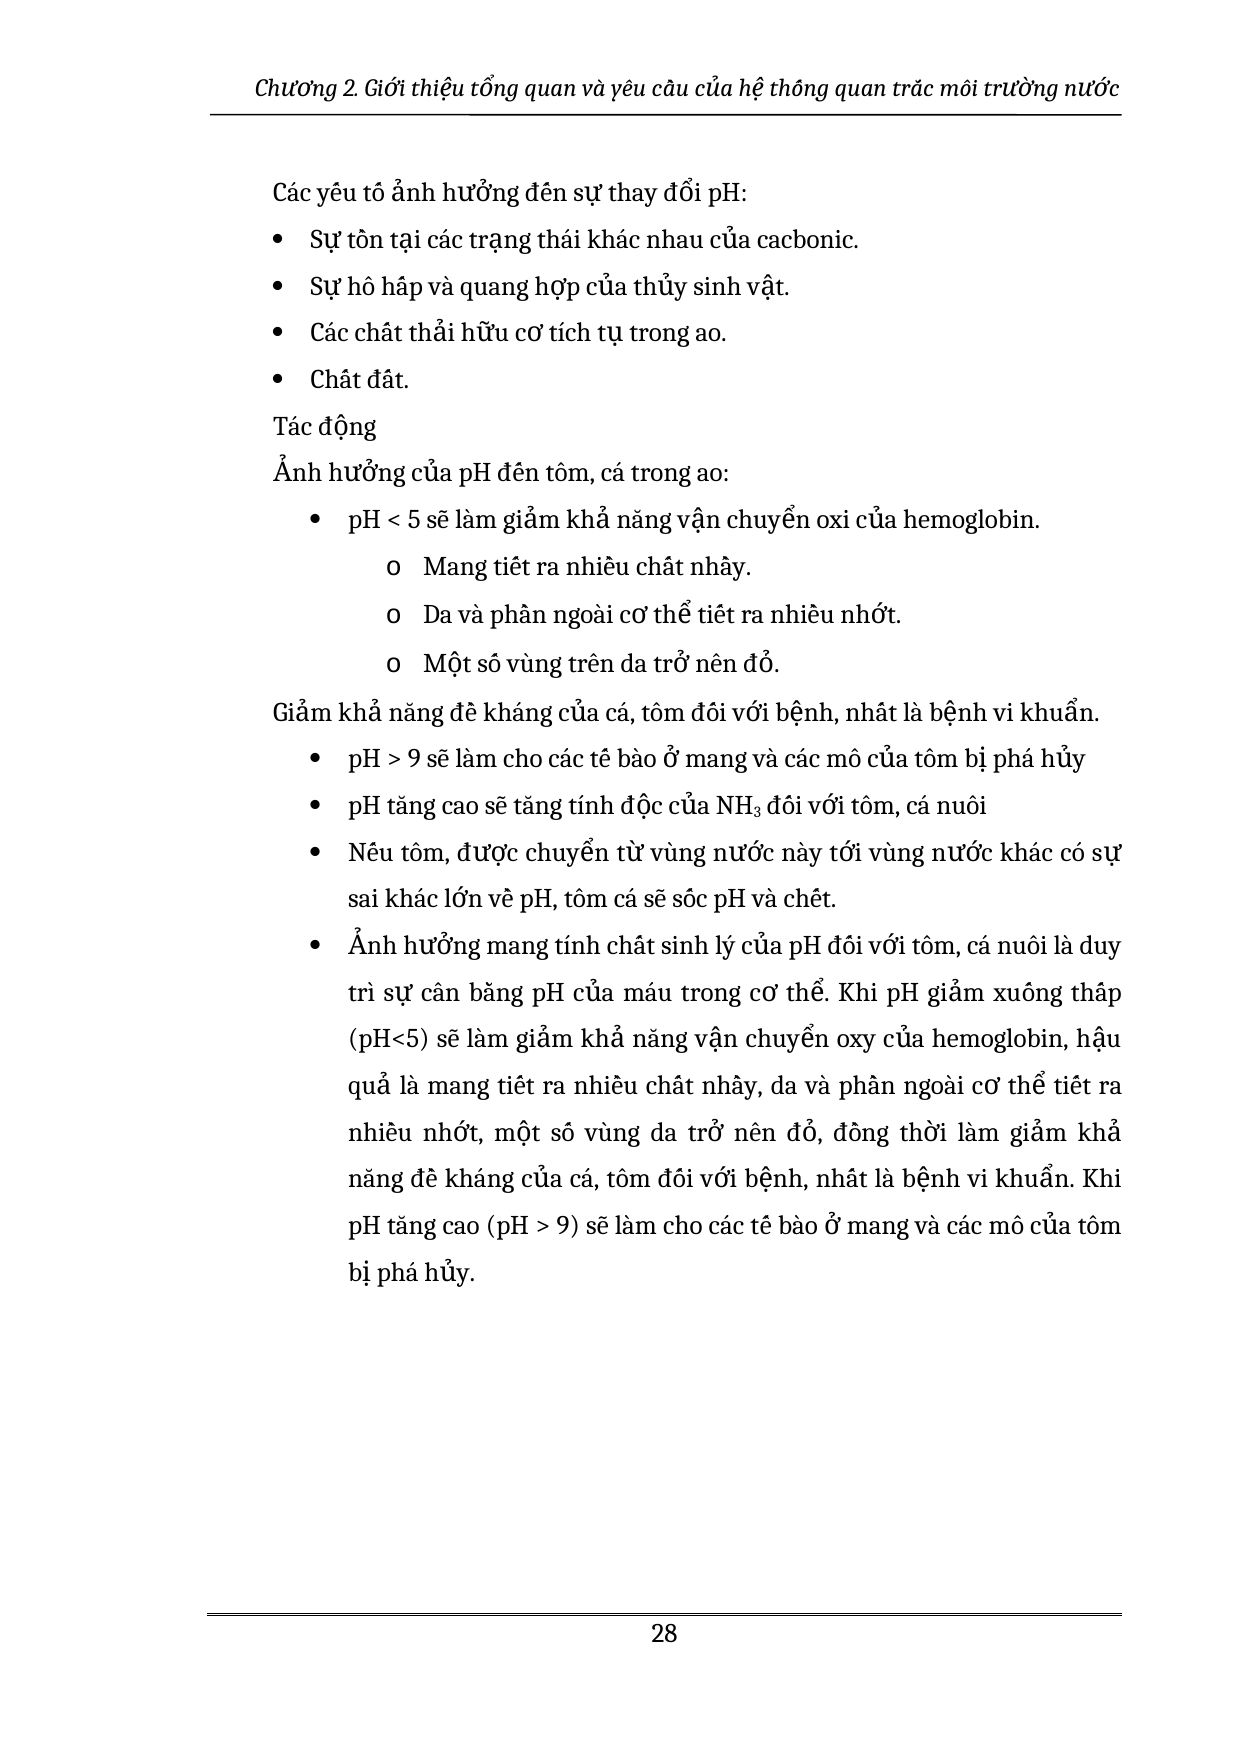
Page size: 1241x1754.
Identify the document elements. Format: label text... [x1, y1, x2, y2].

list Da và phần ngoài cơ thể tiết ra nhiều nhớt. [385, 599, 1122, 632]
list pH < 5 sẽ làm giảm khả năng vận chuyển oxi của hemoglobin. [310, 504, 1122, 535]
list Sự tồn tại các trạng thái khác nhau của cacbonic. [273, 224, 1122, 255]
list Sự hô hấp và quang hợp của thủy sinh vật. [273, 271, 1122, 302]
text Các yếu tố ảnh hưởng đến sự thay đổi pH: [207, 177, 1122, 208]
list Chất đất. [273, 364, 1122, 395]
list pH > 9 sẽ làm cho các tế bào ở mang và các mô của tôm bị phá hủy [310, 743, 1122, 774]
text Giảm khả năng đề kháng của cá, tôm đối với bệnh, nhất là bệnh vi khuẩn. [207, 697, 1122, 728]
text Ảnh hưởng của pH đến tôm, cá trong ao: [207, 457, 1122, 488]
list Các chất thải hữu cơ tích tụ trong ao. [273, 317, 1122, 348]
list Mang tiết ra nhiều chất nhầy. [385, 551, 1122, 583]
text Tác động [207, 411, 1122, 442]
list Ảnh hưởng mang tính chất sinh lý của pH đối với tôm, cá nuôi là duy trì sự cân bằng pH của máu trong cơ thể. Khi pH giảm xuống thấp (pH<5) sẽ làm giảm khả năng vận chuyển oxy của hemoglobin, hậu quả là mang tiết ra nhiều chất nhầy, da và phần ngoài cơ thể tiết ra nhiều nhớt, một số vùng da trở nên đỏ, đồng thời làm giảm khả năng đề kháng của cá, tôm đối với bệnh, nhất là bệnh vi khuẩn. Khi pH tăng cao (pH > 9) sẽ làm cho các tế bào ở mang và các mô của tôm bị phá hủy. [310, 930, 1122, 1288]
list Nếu tôm, được chuyển từ vùng nước này tới vùng nước khác có sự sai khác lớn về pH, tôm cá sẽ sốc pH và chết. [310, 837, 1122, 914]
list Một số vùng trên da trở nên đỏ. [385, 648, 1122, 681]
list pH tăng cao sẽ tăng tính độc của NH3 đối với tôm, cá nuôi [310, 790, 1122, 821]
